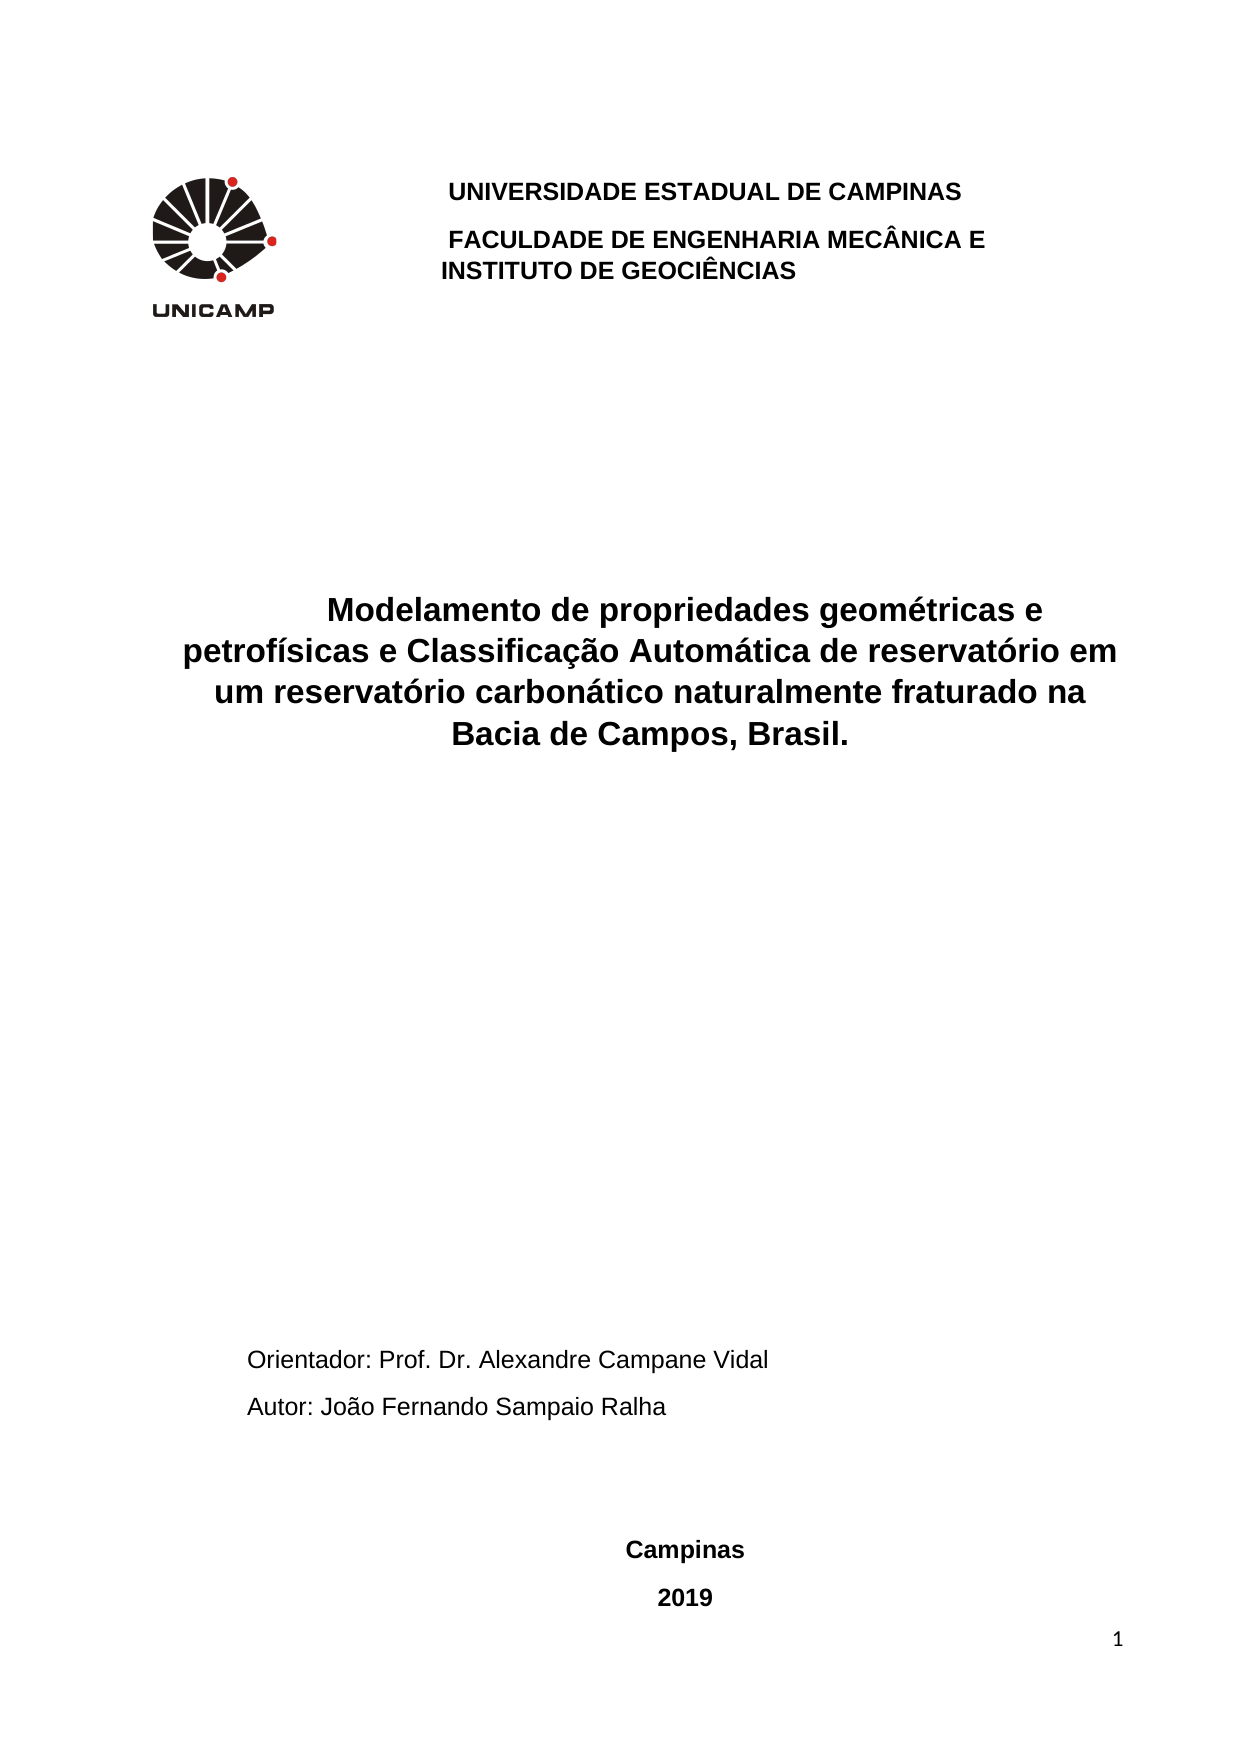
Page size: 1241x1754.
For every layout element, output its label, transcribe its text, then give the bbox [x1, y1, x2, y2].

text Campinas [177, 1536, 1123, 1564]
text Orientador: Prof. Dr. Alexandre Campane Vidal [177, 1345, 1123, 1373]
text Modelamento de propriedades geométricas e petrofísicas e Classificação Automática de reservatório em um reservatório carbonático naturalmente fraturado na Bacia de Campos, Brasil. [177, 590, 1123, 752]
text FACULDADE DE ENGENHARIA MECÂNICA E INSTITUTO DE GEOCIÊNCIAS [277, 225, 1123, 284]
text Autor: João Fernando Sampaio Ralha [177, 1392, 1123, 1421]
picture [152, 177, 277, 317]
text UNIVERSIDADE ESTADUAL DE CAMPINAS [277, 177, 1123, 206]
text 2019 [177, 1583, 1123, 1612]
